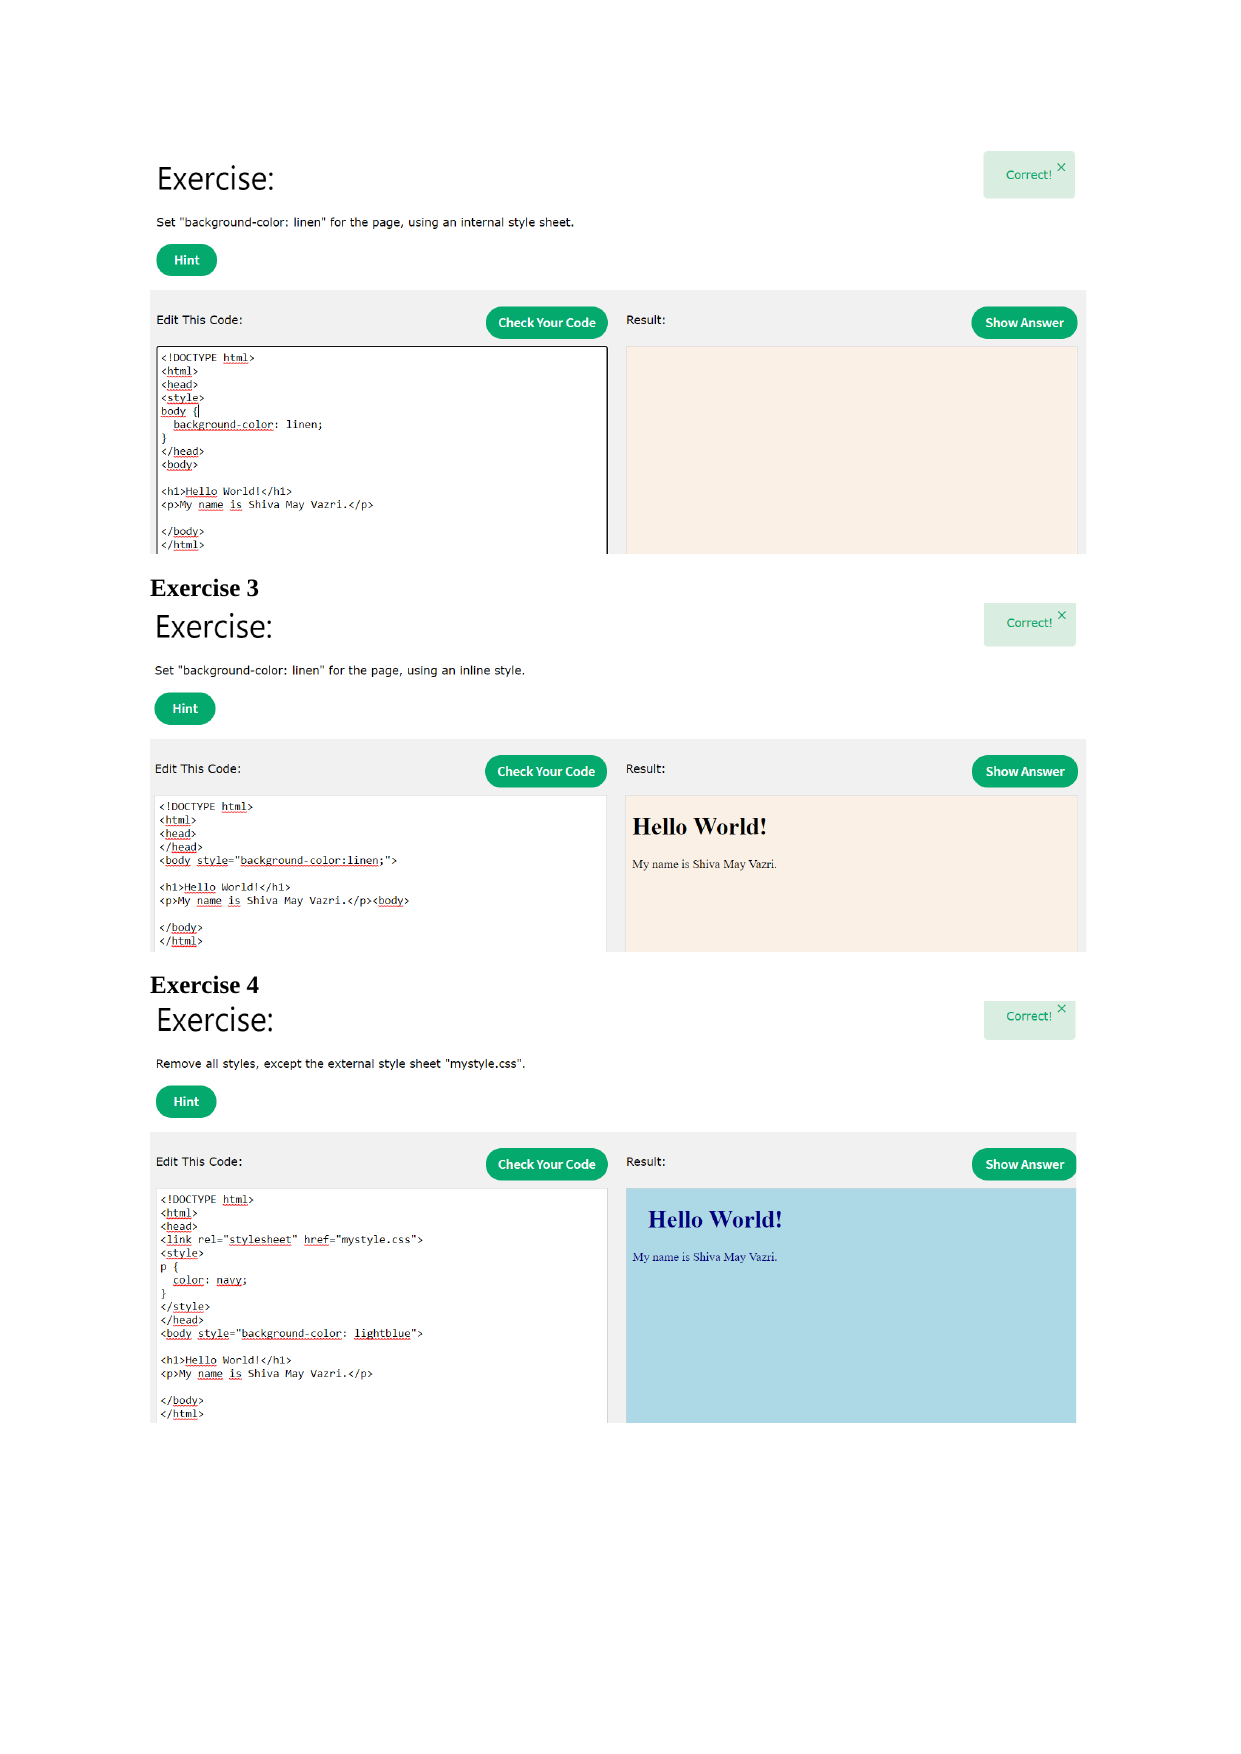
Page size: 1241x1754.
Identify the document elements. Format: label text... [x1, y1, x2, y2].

picture [150, 150, 1087, 554]
picture [150, 1001, 1077, 1423]
text Exercise 4 [150, 970, 1090, 999]
picture [150, 603, 1087, 952]
text Exercise 3 [150, 573, 1090, 602]
